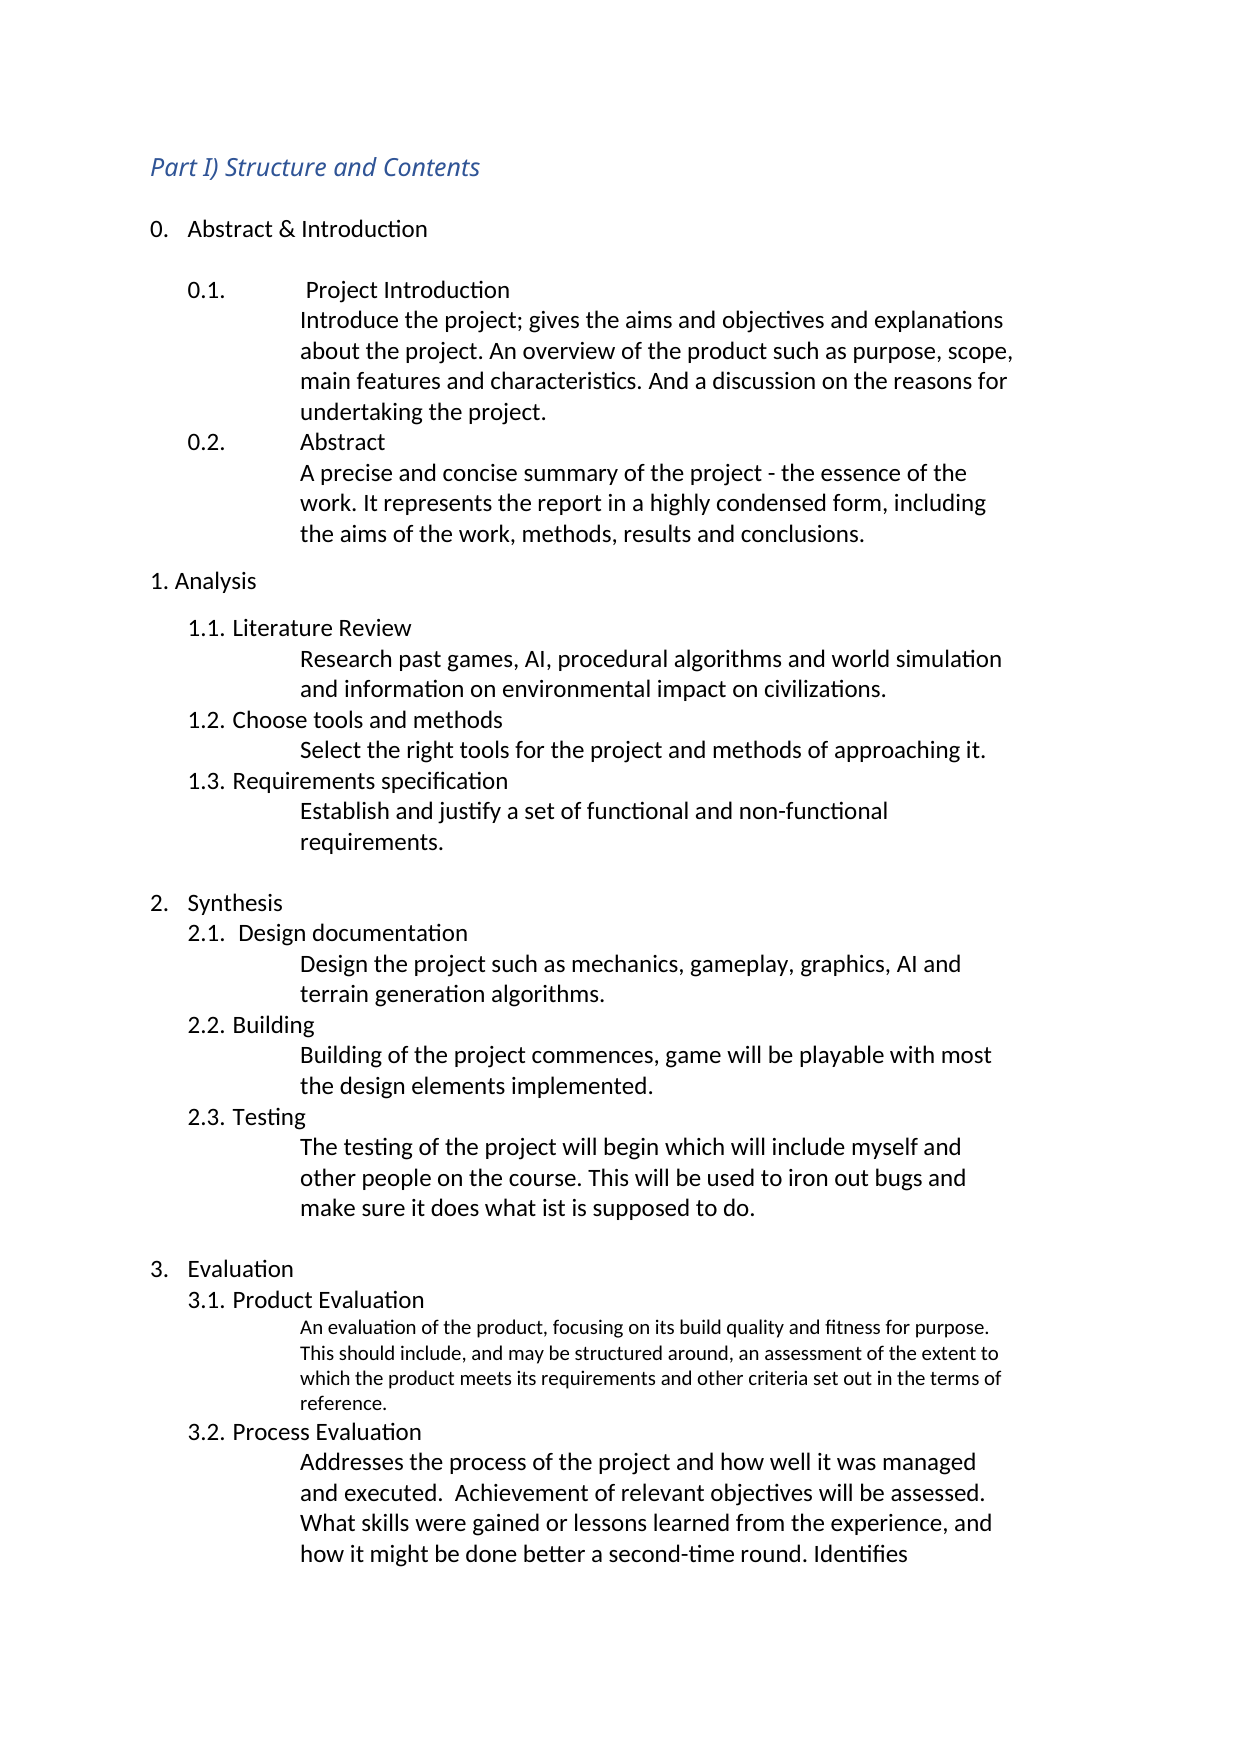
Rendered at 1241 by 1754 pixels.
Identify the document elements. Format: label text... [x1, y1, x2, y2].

list Project Introduction [187, 274, 1015, 304]
list Building [187, 1009, 1015, 1040]
list Design the project such as mechanics, gameplay, graphics, AI and terrain generation algorithms. [300, 948, 1015, 1009]
list Synthesis [150, 887, 1015, 918]
list A precise and concise summary of the project - the essence of the work. It represents the report in a highly condensed form, including the aims of the work, methods, results and conclusions. [300, 457, 1015, 548]
list Select the right tools for the project and methods of approaching it. [300, 734, 1015, 765]
list Literature Review [187, 612, 1015, 643]
list Evaluation [150, 1253, 1015, 1284]
list Design documentation [187, 918, 1015, 948]
list Research past games, AI, procedural algorithms and world simulation and information on environmental impact on civilizations. [300, 643, 1015, 704]
list Process Evaluation [187, 1416, 1015, 1447]
list Choose tools and methods [187, 704, 1015, 734]
subtitle Part I) Structure and Contents [150, 150, 1015, 184]
list The testing of the project will begin which will include myself and other people on the course. This will be used to iron out bugs and make sure it does what ist is supposed to do. [300, 1131, 1015, 1223]
list Introduce the project; gives the aims and objectives and explanations about the project. An overview of the product such as purpose, scope, main features and characteristics. And a discussion on the reasons for undertaking the project. [300, 304, 1015, 426]
text 1. Analysis [150, 565, 1015, 596]
list Product Evaluation [187, 1284, 1015, 1314]
list Testing [187, 1101, 1015, 1131]
list Abstract & Introduction [150, 213, 1015, 243]
list Abstract [187, 426, 1015, 457]
list Establish and justify a set of functional and non-functional requirements. [300, 796, 1015, 857]
list Requirements specification [187, 765, 1015, 796]
list Building of the project commences, game will be playable with most the design elements implemented. [300, 1040, 1015, 1101]
list An evaluation of the product, focusing on its build quality and fitness for purpose. This should include, and may be structured around, an assessment of the extent to which the product meets its requirements and other criteria set out in the terms of reference. [300, 1314, 1015, 1416]
